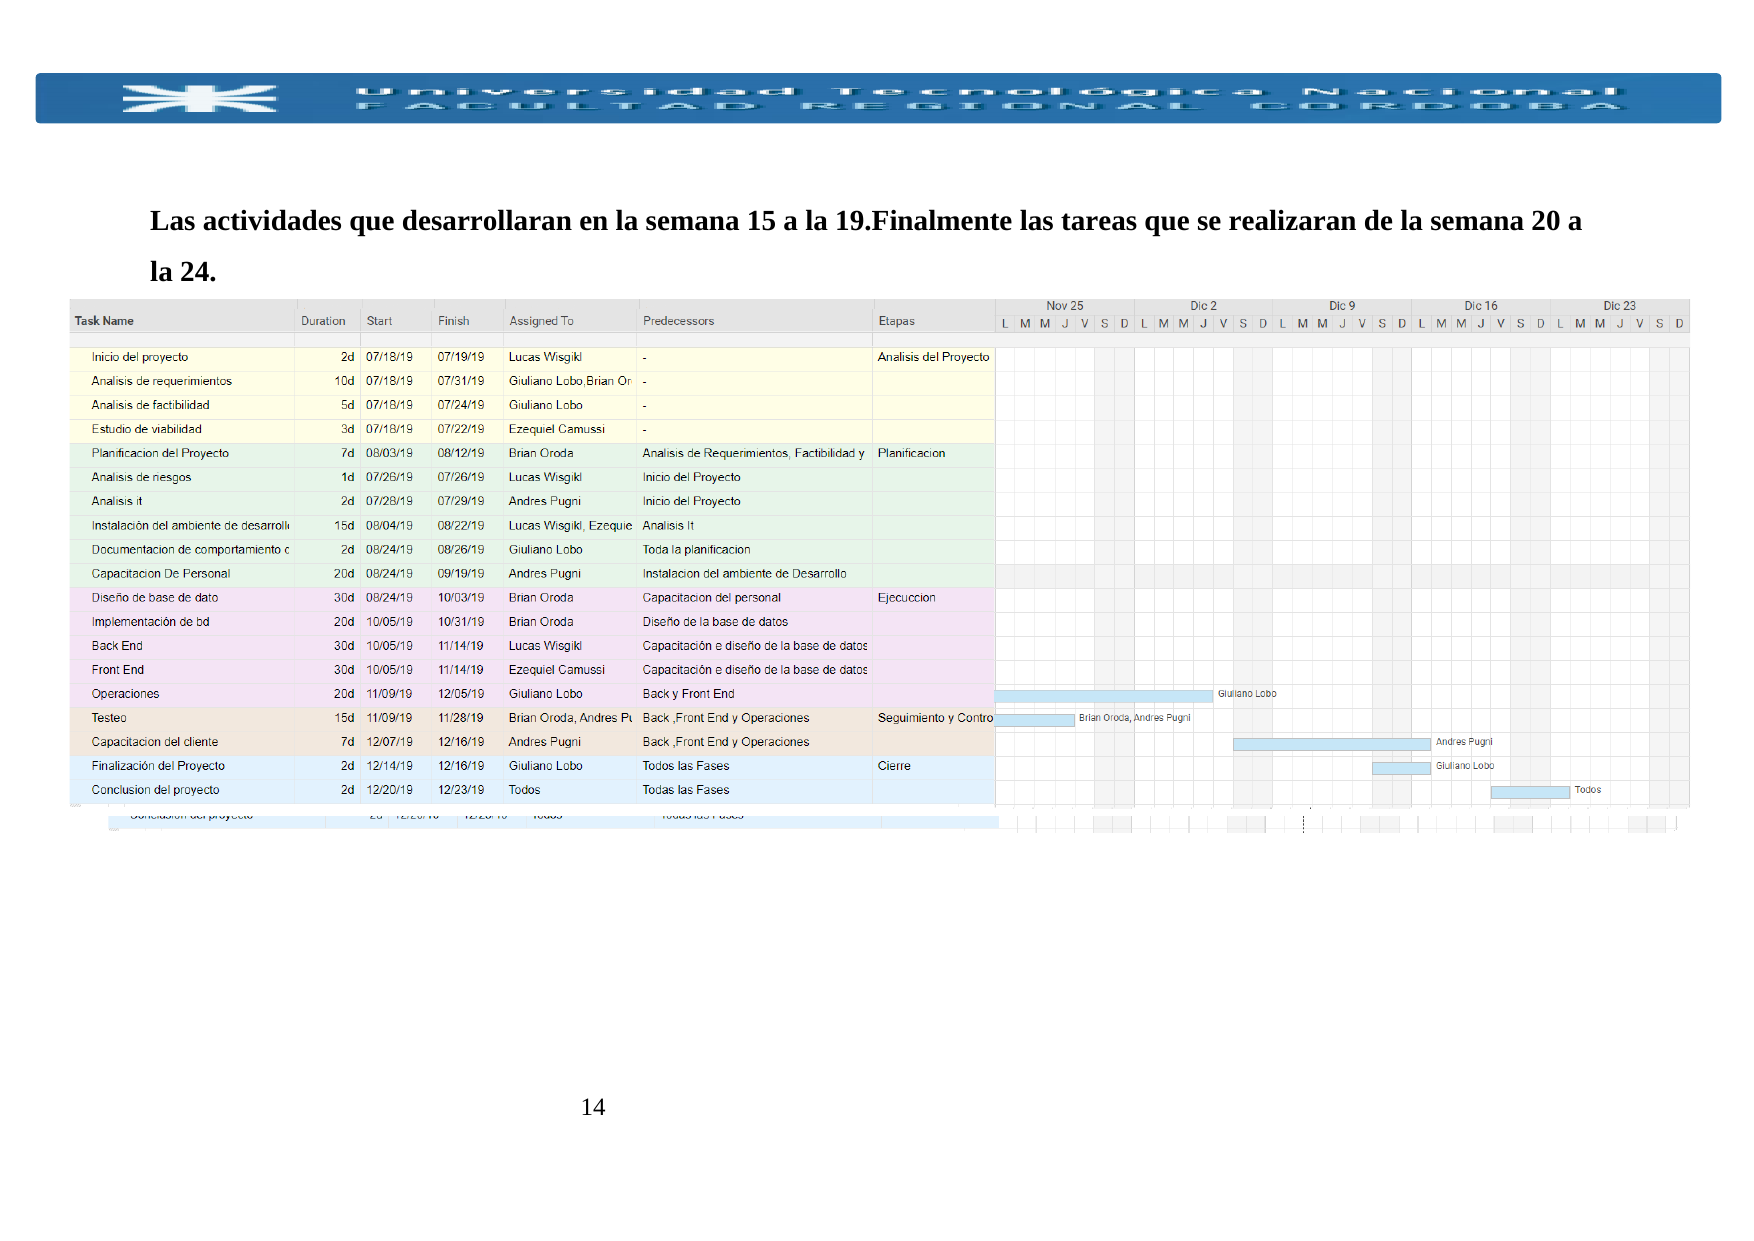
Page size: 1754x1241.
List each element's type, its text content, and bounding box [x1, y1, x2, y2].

picture [69, 299, 1691, 839]
picture [35, 73, 1722, 124]
subtitle Las actividades que desarrollaran en la semana 15 a la 19.Finalmente las tareas que se realizaran de la semana 20 a la 24. [150, 203, 1604, 287]
